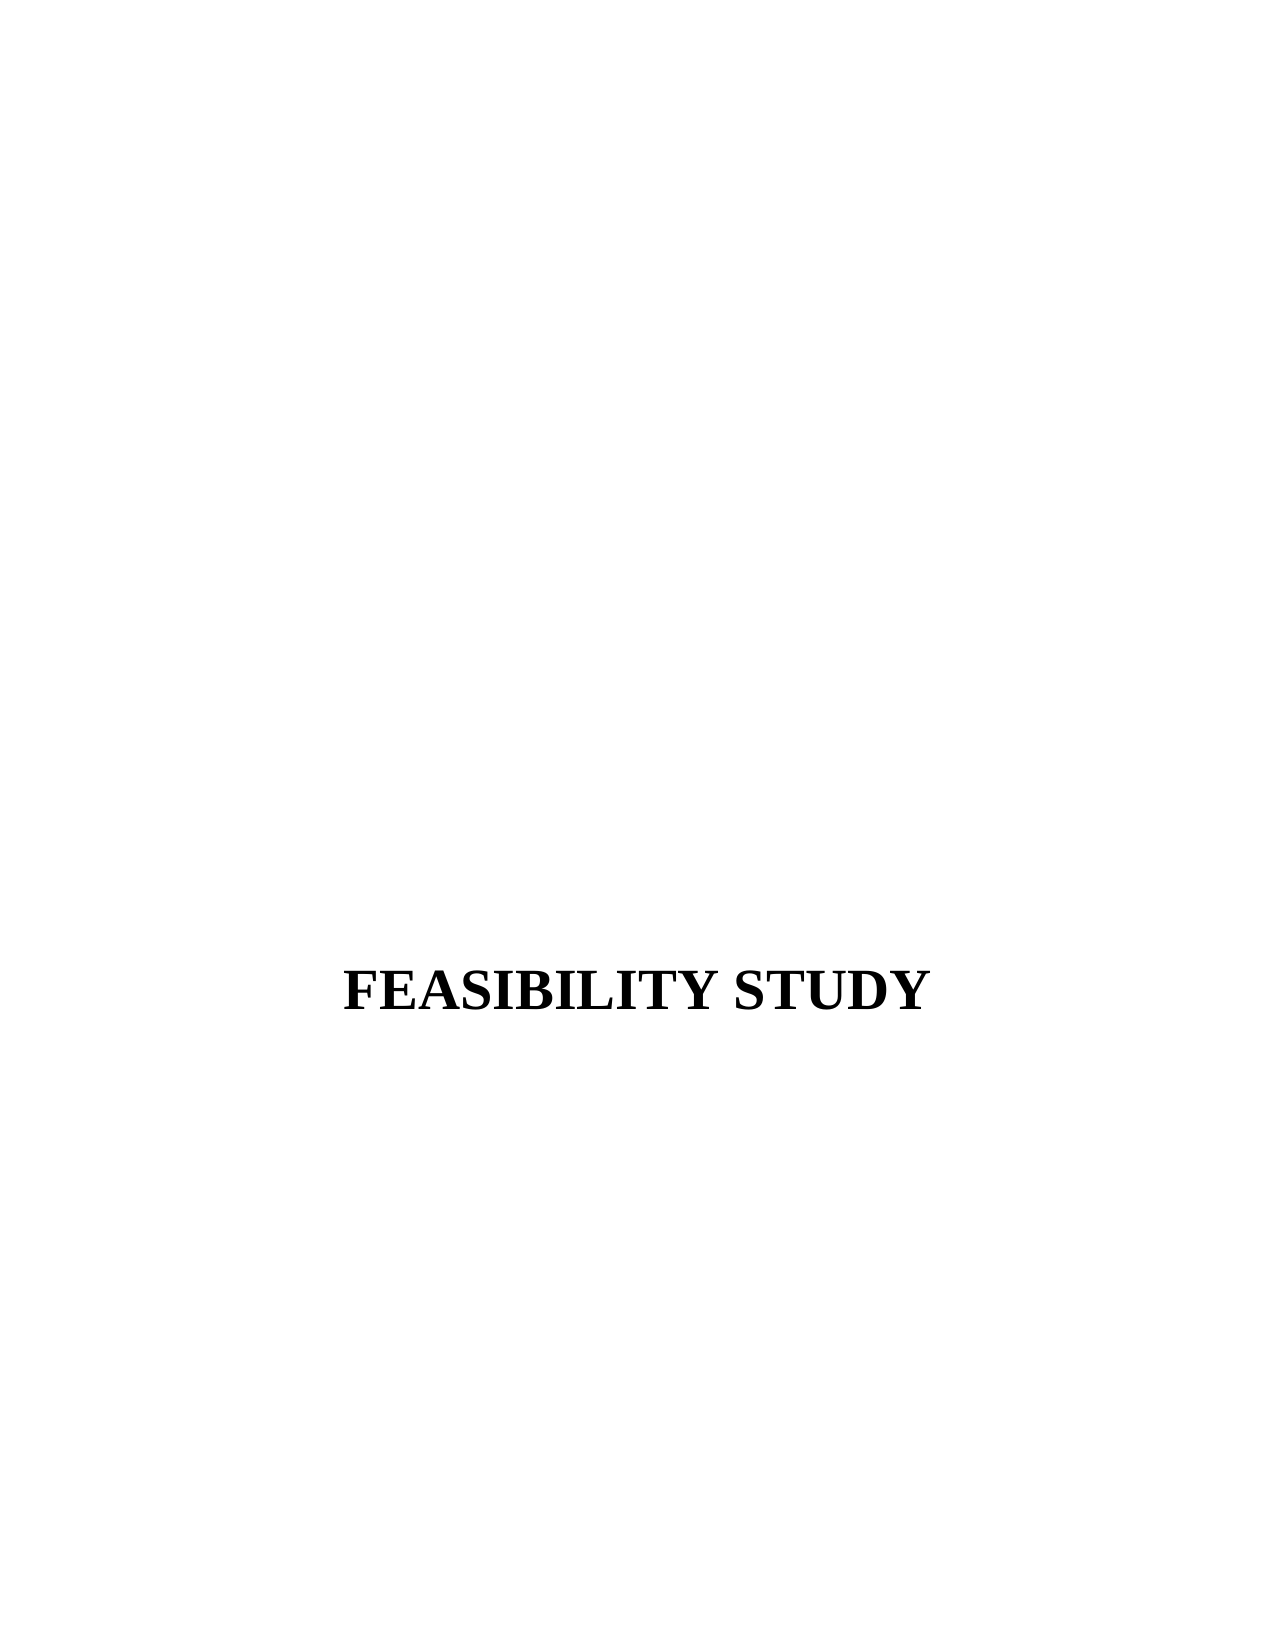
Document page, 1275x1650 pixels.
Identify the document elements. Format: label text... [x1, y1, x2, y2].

text FEASIBILITY STUDY [150, 955, 1125, 1022]
